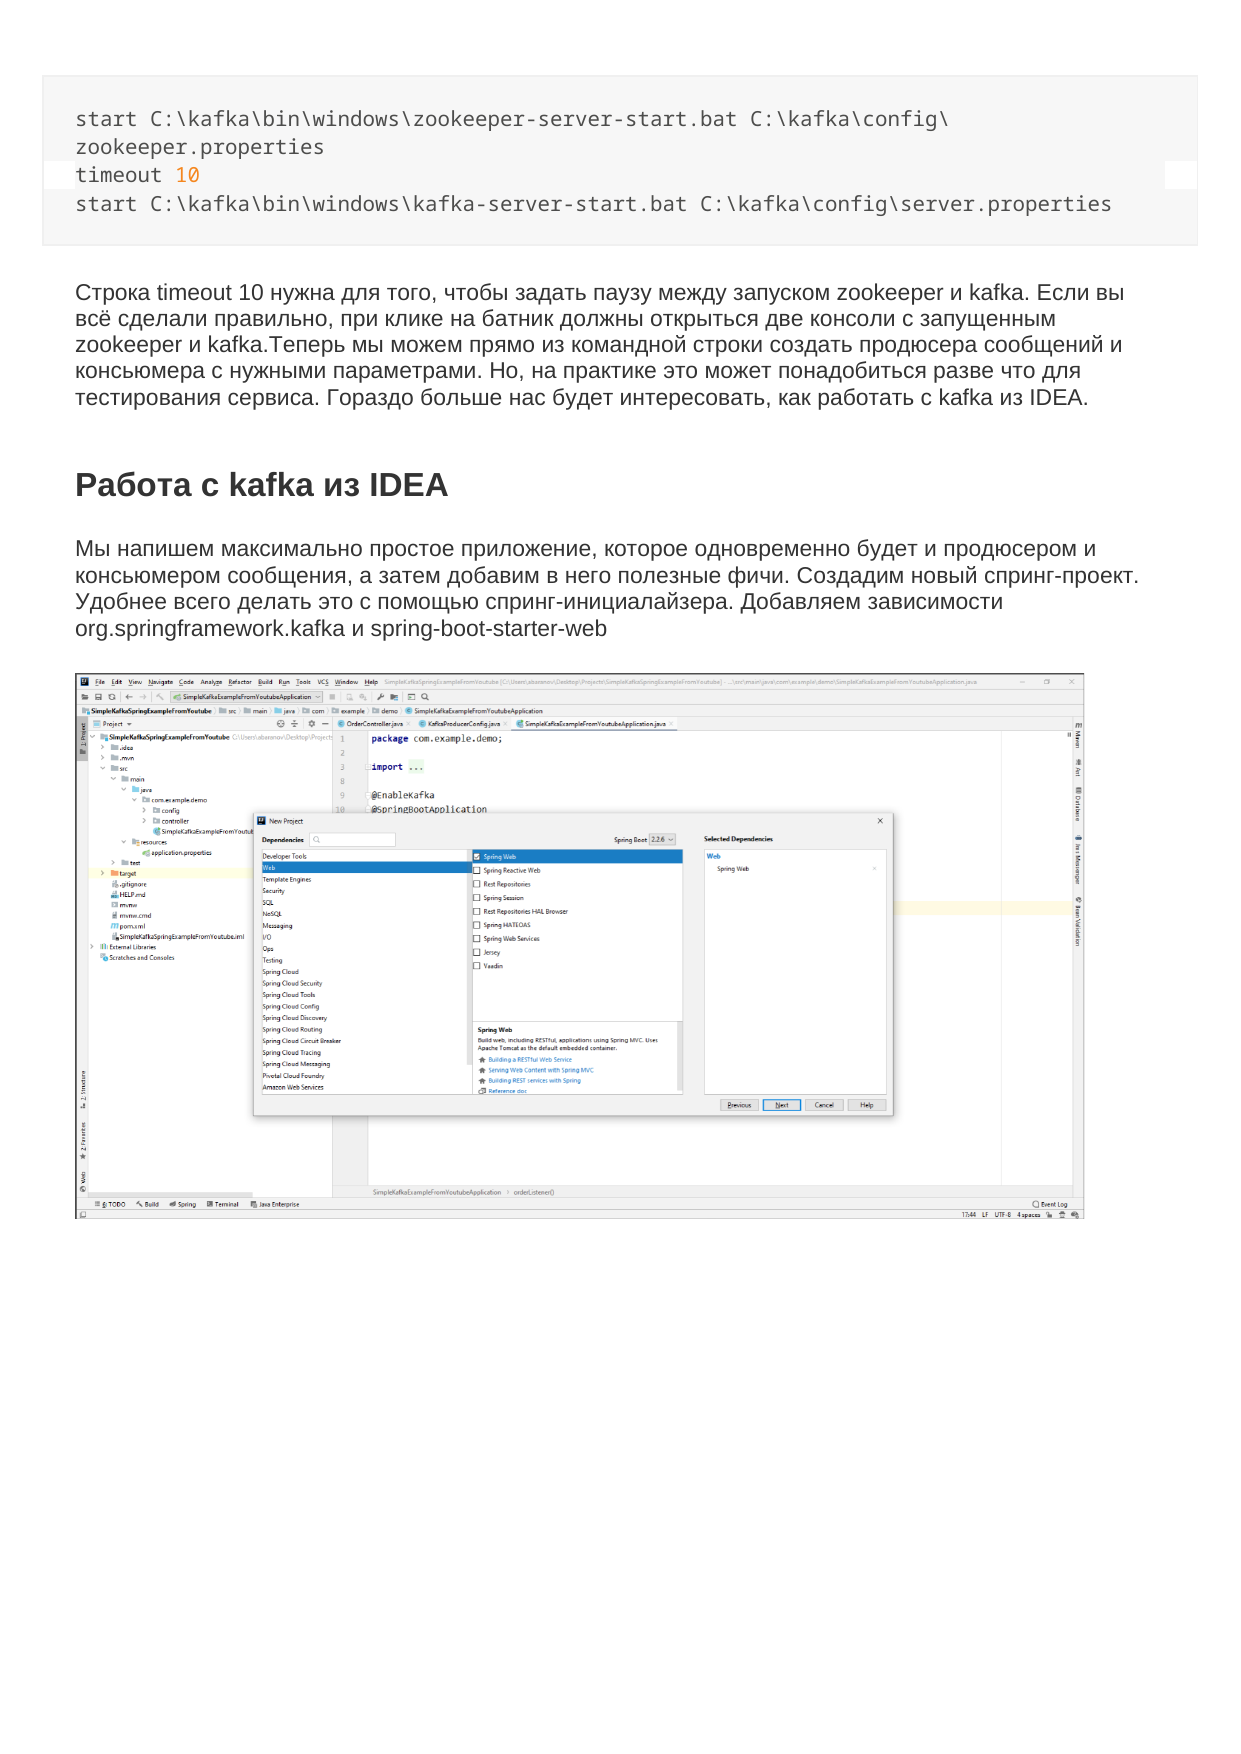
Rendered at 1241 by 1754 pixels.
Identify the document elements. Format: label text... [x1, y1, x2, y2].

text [75, 503, 1165, 1251]
text start C:\kafka\bin\windows\zookeeper-server-start.bat C:\kafka\config\zookeeper.properties [44, 77, 1197, 160]
text start C:\kafka\bin\windows\kafka-server-start.bat C:\kafka\config\server.properties [44, 160, 1197, 244]
text Работа с kafka из IDEA [75, 464, 1165, 503]
picture [75, 673, 1085, 1219]
text Строка timeout 10 нужна для того, чтобы задать паузу между запуском zookeeper и kafka. Если вы всё сделали правильно, при клике на батник должны открыться две консоли с запущенным zookeeper и kafka.Теперь мы можем прямо из командной строки создать продюсера сообщений и консьюмера с нужными параметрами. Но, на практике это может понадобиться разве что для тестирования сервиса. Гораздо больше нас будет интересовать, как работать с kafka из IDEA. [75, 246, 1165, 464]
